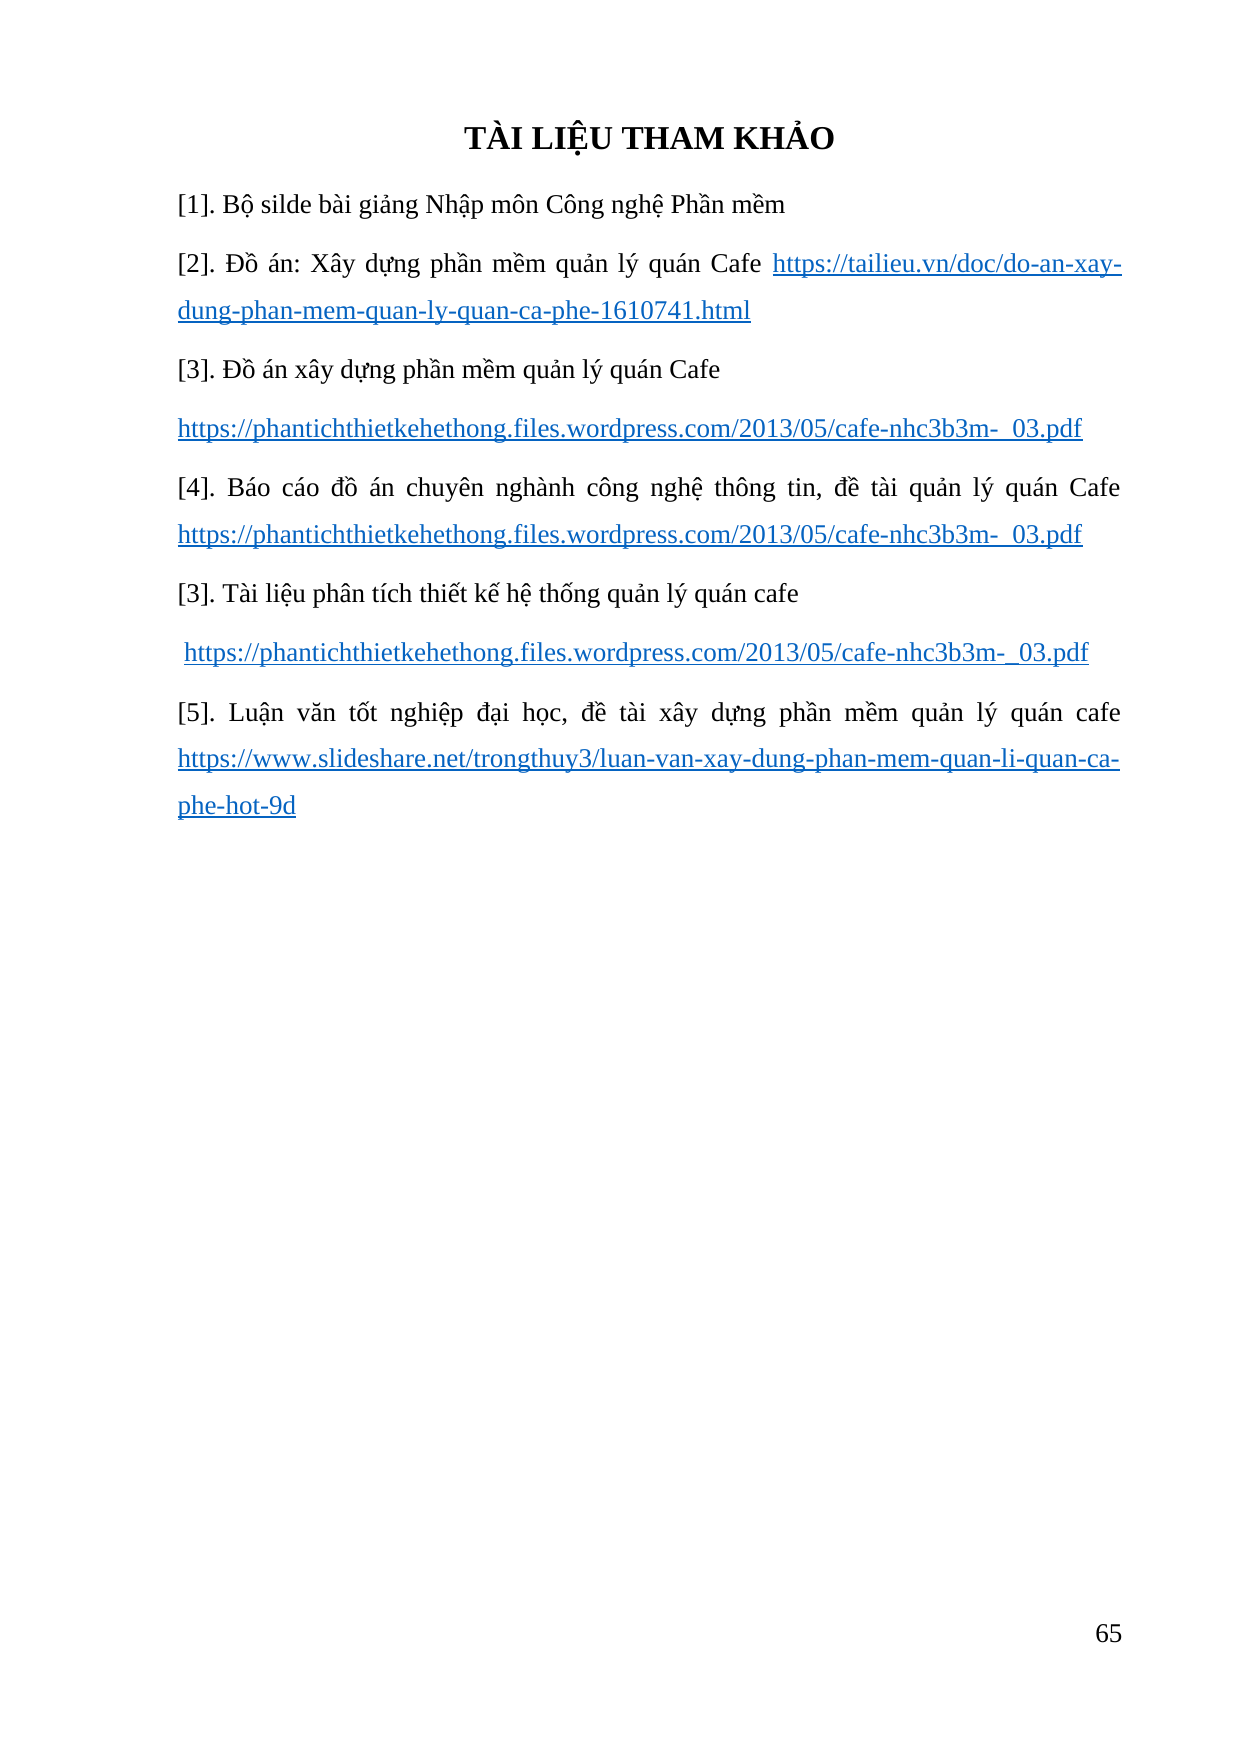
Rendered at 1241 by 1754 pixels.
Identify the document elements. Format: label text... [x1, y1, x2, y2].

text [5]. Luận văn tốt nghiệp đại học, đề tài xây dựng phần mềm quản lý quán cafe https://www.slideshare.net/trongthuy3/luan-van-xay-dung-phan-mem-quan-li-quan-ca-phe-hot-9d [177, 696, 1122, 820]
text https://phantichthietkehethong.files.wordpress.com/2013/05/cafe-nhc3b3m-_03.pdf [177, 412, 1122, 443]
text [3]. Đồ án xây dựng phần mềm quản lý quán Cafe [177, 353, 1122, 384]
text https://phantichthietkehethong.files.wordpress.com/2013/05/cafe-nhc3b3m-_03.pdf [177, 636, 1122, 668]
text [1]. Bộ silde bài giảng Nhập môn Công nghệ Phần mềm [177, 188, 1122, 219]
text [4]. Báo cáo đồ án chuyên nghành công nghệ thông tin, đề tài quản lý quán Cafe https://phantichthietkehethong.files.wordpress.com/2013/05/cafe-nhc3b3m-_03.pdf [177, 471, 1122, 549]
text [3]. Tài liệu phân tích thiết kế hệ thống quản lý quán cafe [177, 577, 1122, 608]
text [2]. Đồ án: Xây dựng phần mềm quản lý quán Cafe https://tailieu.vn/doc/do-an-xay-dung-phan-mem-quan-ly-quan-ca-phe-1610741.html [177, 247, 1122, 325]
subtitle TÀI LIỆU THAM KHẢO [177, 118, 1122, 156]
